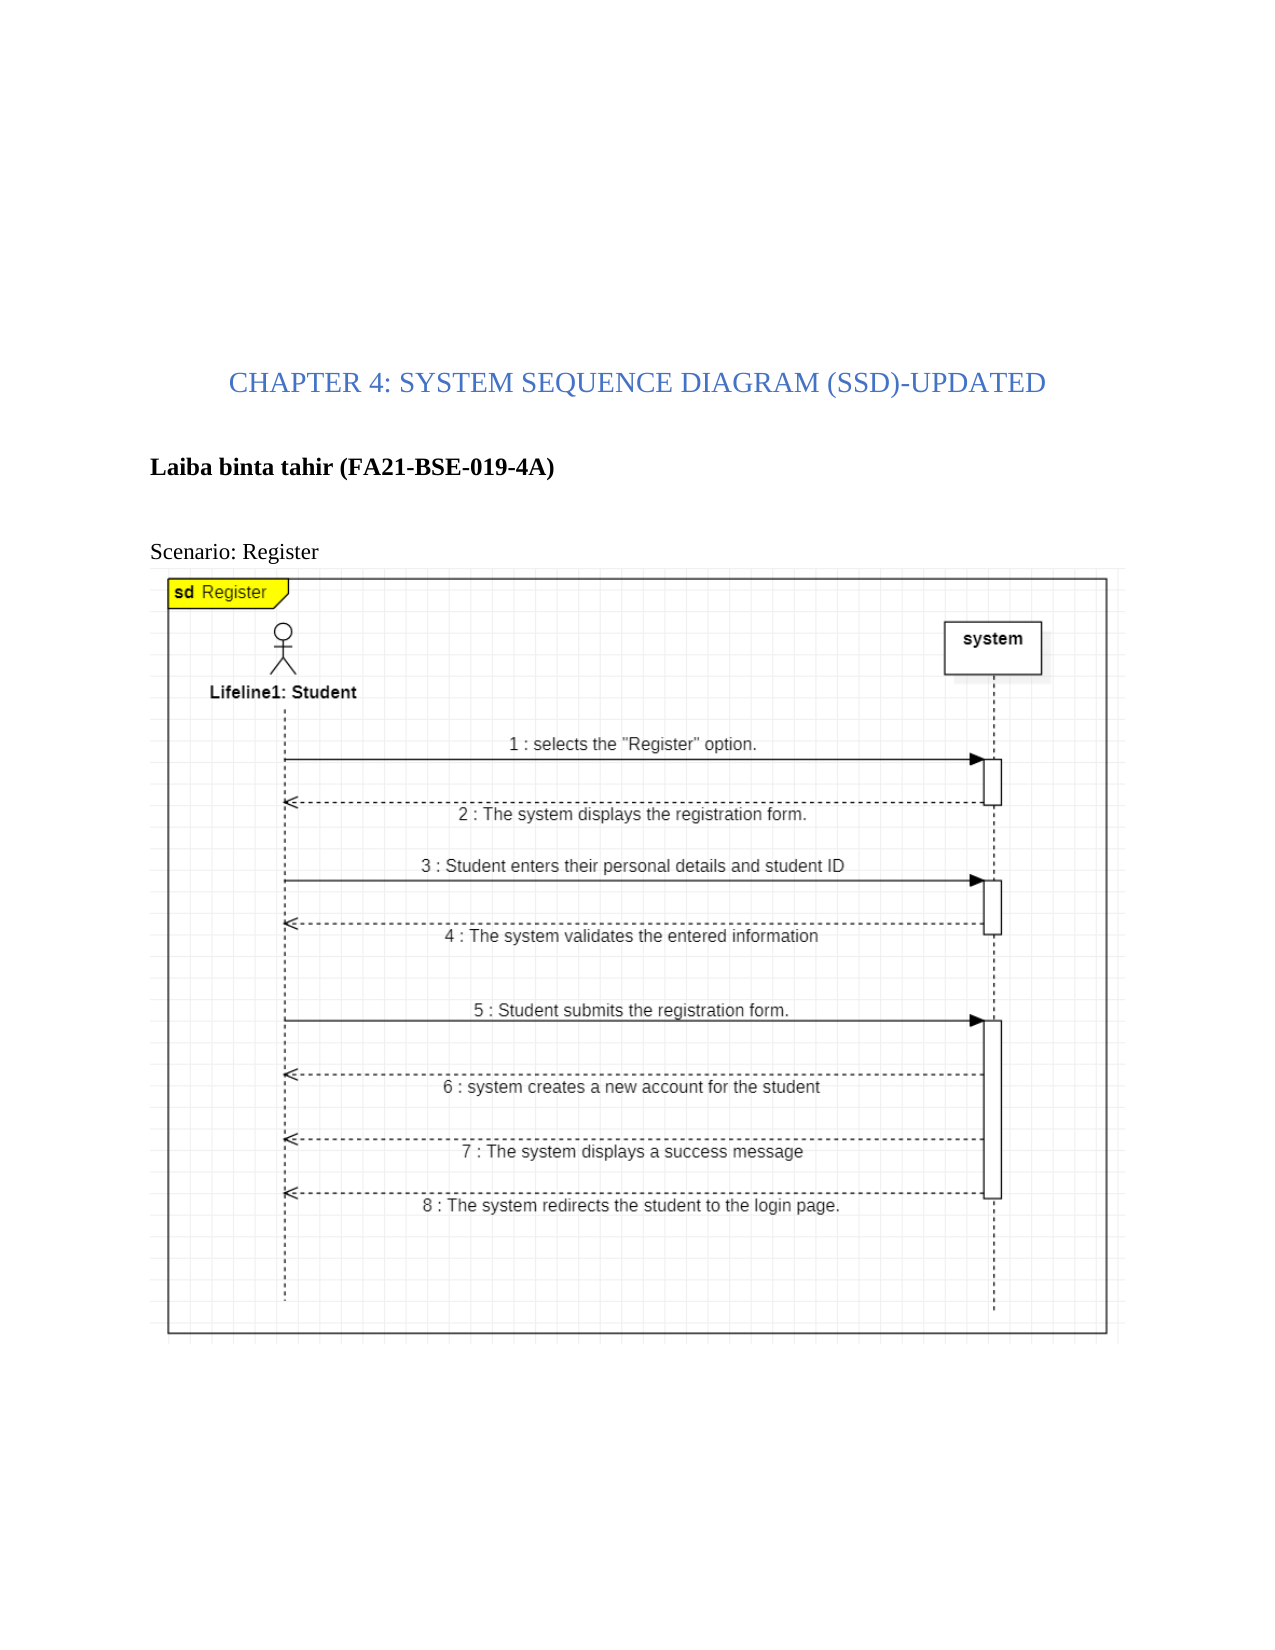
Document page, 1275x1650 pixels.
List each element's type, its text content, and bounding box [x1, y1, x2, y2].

picture [150, 568, 1125, 1344]
subtitle Laiba binta tahir (FA21-BSE-019-4A) [150, 452, 1125, 481]
subtitle Scenario: Register [150, 538, 1125, 564]
subtitle CHAPTER 4: SYSTEM SEQUENCE DIAGRAM (SSD)-UPDATED [150, 365, 1125, 399]
